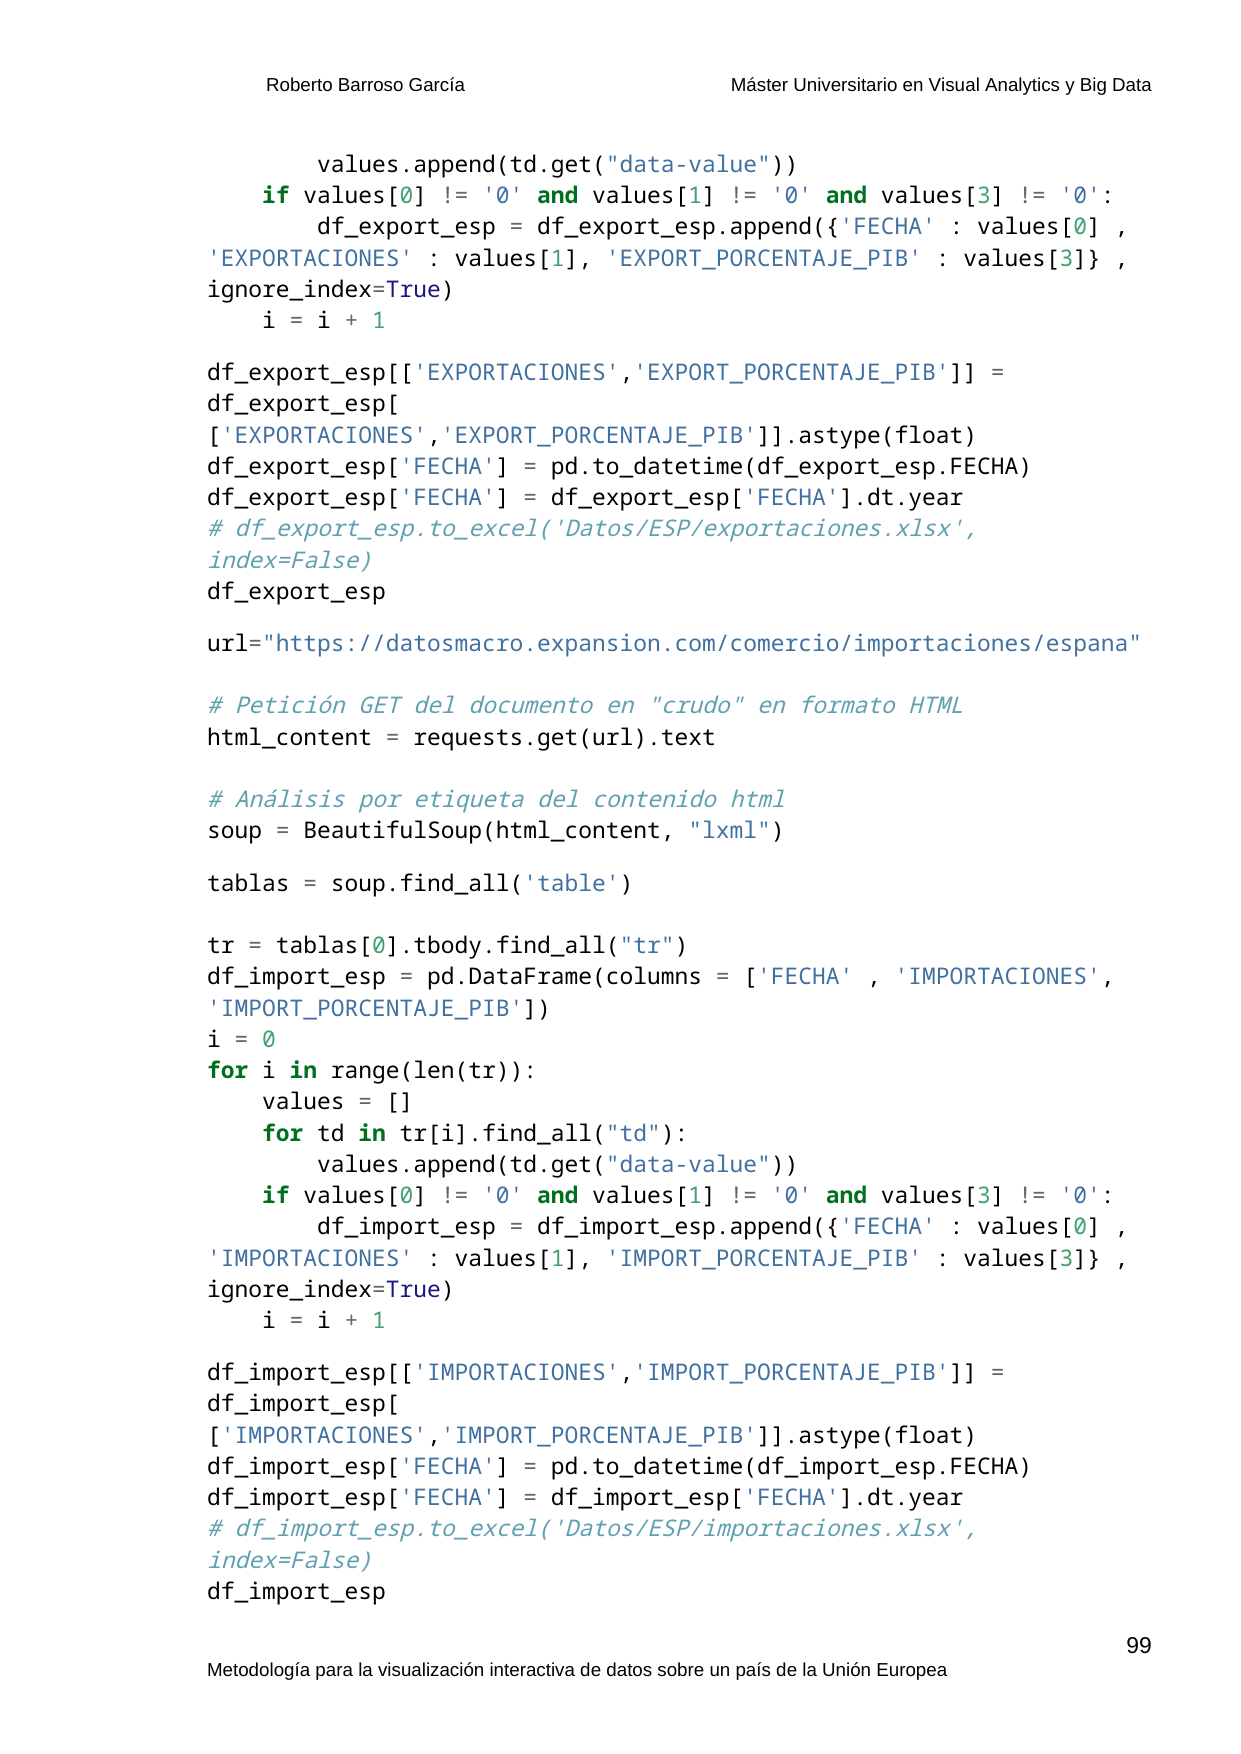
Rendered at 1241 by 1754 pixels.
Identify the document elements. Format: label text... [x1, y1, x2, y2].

text url="https://datosmacro.expansion.com/comercio/importaciones/espana" # Petición GET del documento en "crudo" en formato HTML html_content = requests.get(url).text # Análisis por etiqueta del contenido html soup = BeautifulSoup(html_content, "lxml") [207, 627, 1152, 846]
text tablas = soup.find_all('table') tr = tablas[0].tbody.find_all("tr") df_import_esp = pd.DataFrame(columns = ['FECHA' , 'IMPORTACIONES', 'IMPORT_PORCENTAJE_PIB']) i = 0 for i in range(len(tr)): values = [] for td in tr[i].find_all("td"): values.append(td.get("data-value")) if values[0] != '0' and values[1] != '0' and values[3] != '0': df_import_esp = df_import_esp.append({'FECHA' : values[0] , 'IMPORTACIONES' : values[1], 'IMPORT_PORCENTAJE_PIB' : values[3]} , ignore_index=True) i = i + 1 [207, 866, 1152, 1335]
text df_export_esp[['EXPORTACIONES','EXPORT_PORCENTAJE_PIB']] = df_export_esp[['EXPORTACIONES','EXPORT_PORCENTAJE_PIB']].astype(float) df_export_esp['FECHA'] = pd.to_datetime(df_export_esp.FECHA) df_export_esp['FECHA'] = df_export_esp['FECHA'].dt.year # df_export_esp.to_excel('Datos/ESP/exportaciones.xlsx', index=False) df_export_esp [207, 356, 1152, 606]
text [207, 148, 1152, 335]
text df_import_esp[['IMPORTACIONES','IMPORT_PORCENTAJE_PIB']] = df_import_esp[['IMPORTACIONES','IMPORT_PORCENTAJE_PIB']].astype(float) df_import_esp['FECHA'] = pd.to_datetime(df_import_esp.FECHA) df_import_esp['FECHA'] = df_import_esp['FECHA'].dt.year # df_import_esp.to_excel('Datos/ESP/importaciones.xlsx', index=False) df_import_esp [207, 1356, 1152, 1606]
